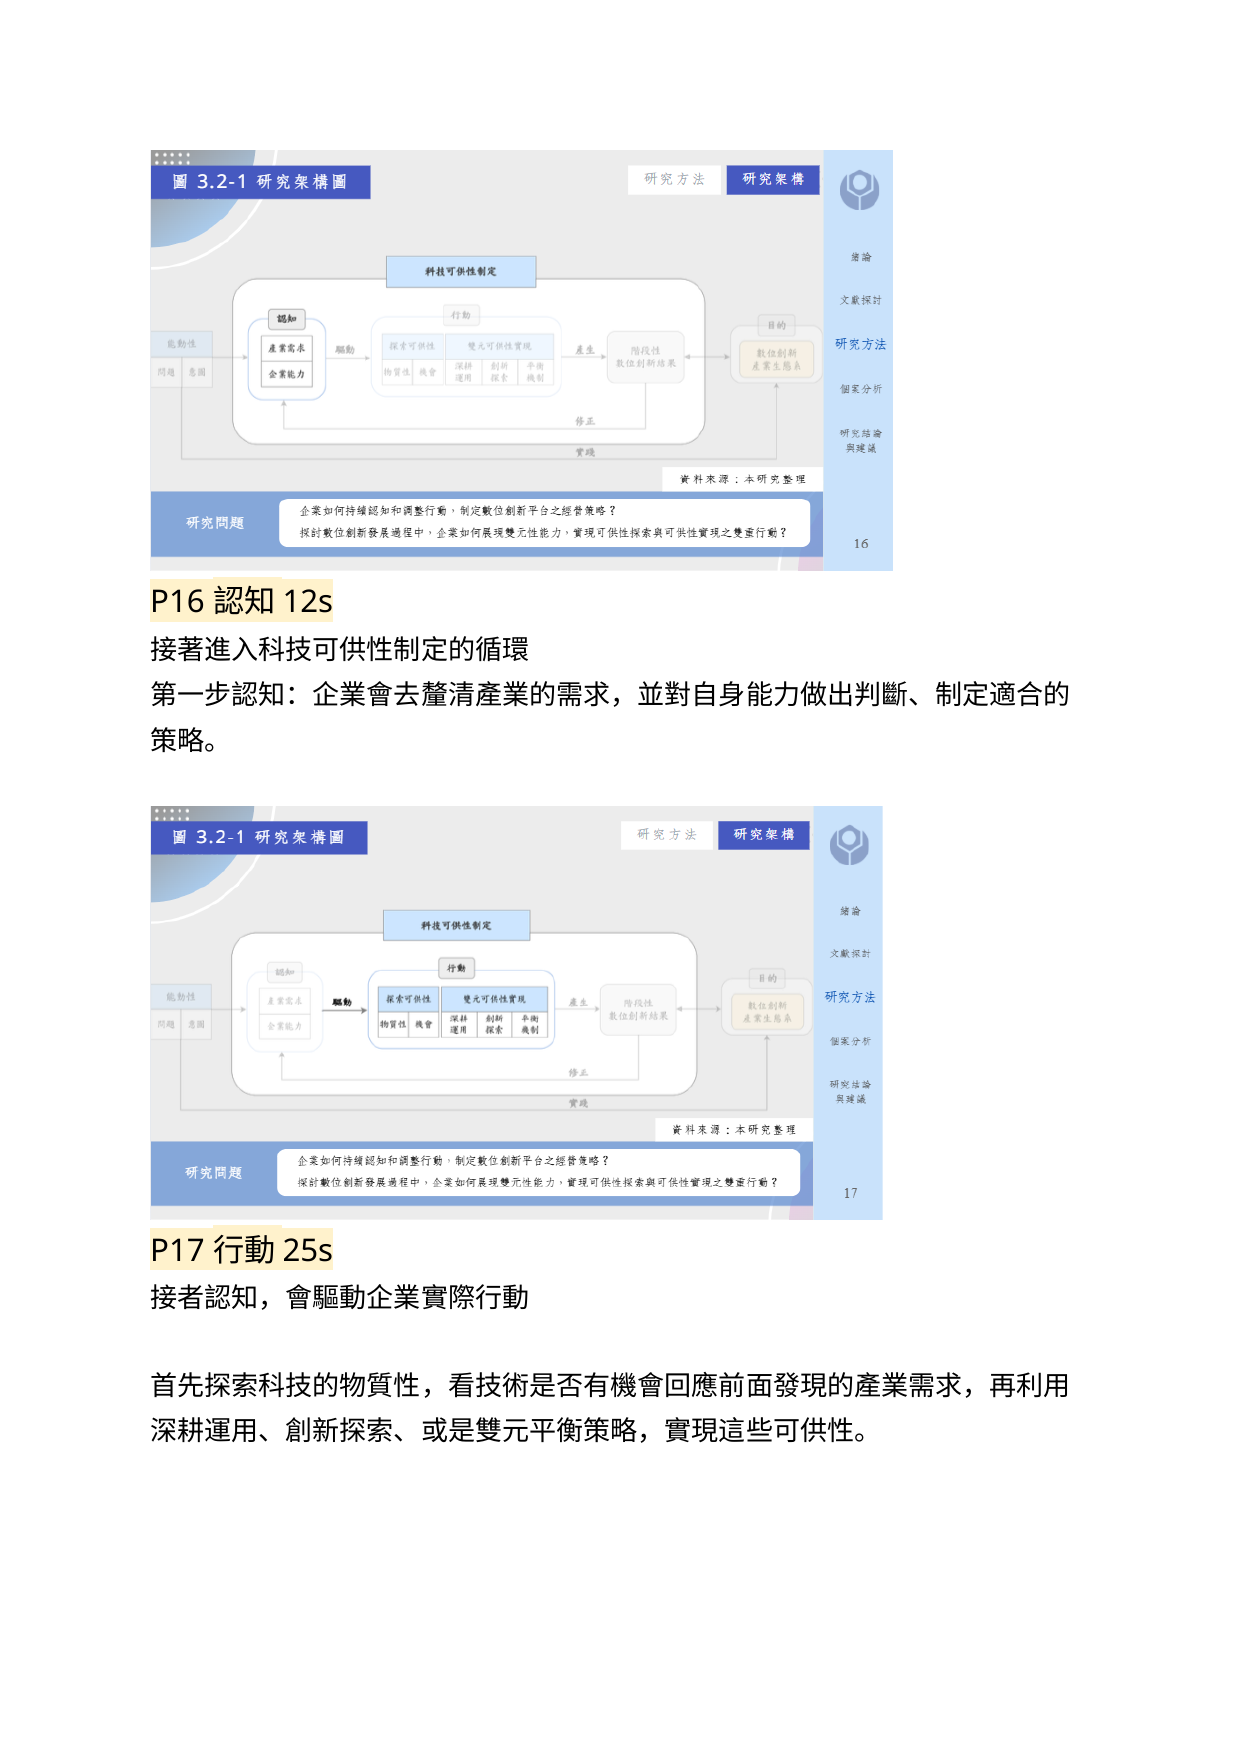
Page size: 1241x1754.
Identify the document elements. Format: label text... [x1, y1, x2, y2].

text 首先探索科技的物質性，看技術是否有機會回應前面發現的產業需求，再利用深耕運用、創新探索、或是雙元平衡策略，實現這些可供性。 [150, 1364, 1090, 1448]
picture [150, 150, 893, 571]
text 接者認知，會驅動企業實際行動 [150, 1276, 1090, 1316]
subtitle P17 行動 25s [282, 1225, 1090, 1270]
text 接著進入科技可供性制定的循環 [150, 628, 1090, 667]
subtitle P16 認知 12s [282, 577, 1090, 622]
text 第一步認知：企業會去釐清產業的需求，並對自身能力做出判斷、制定適合的策略。 [150, 673, 1090, 758]
picture [150, 806, 883, 1220]
